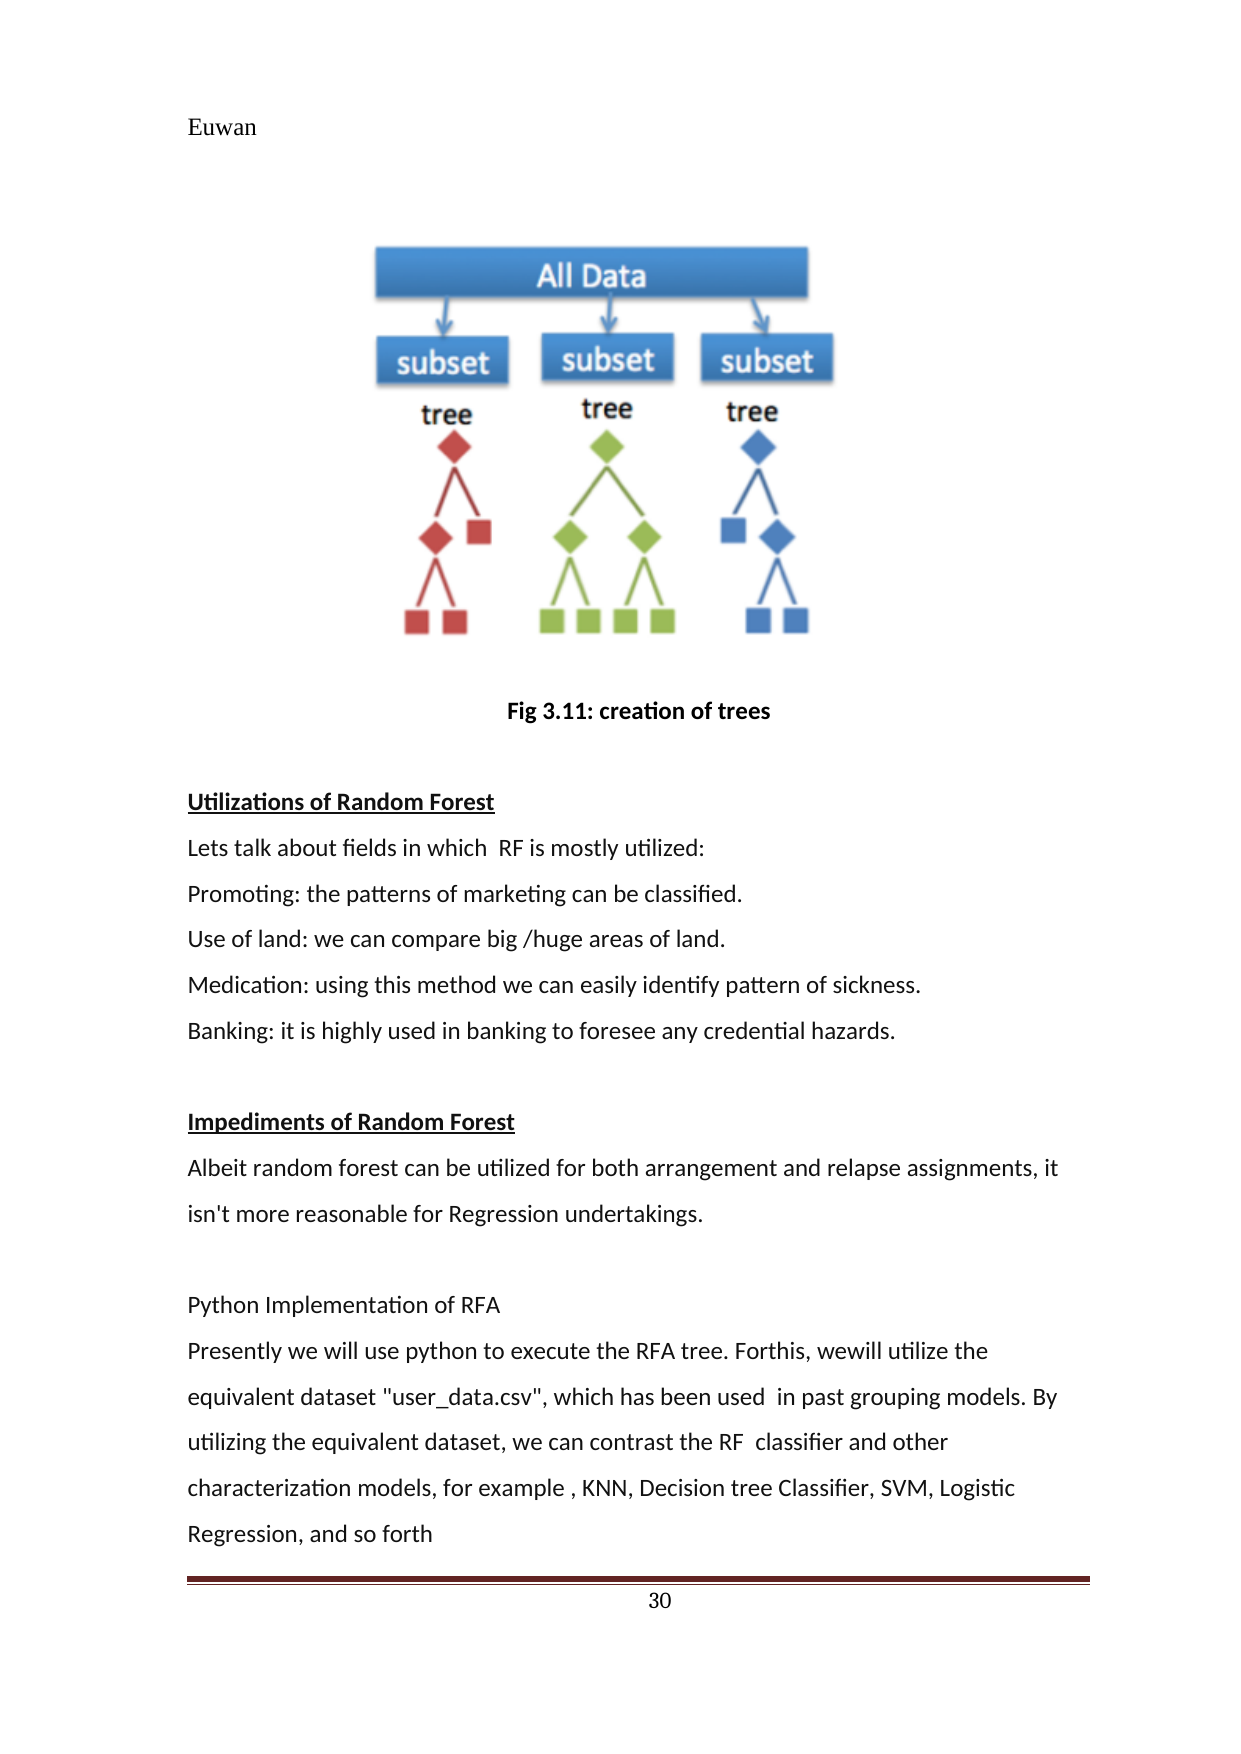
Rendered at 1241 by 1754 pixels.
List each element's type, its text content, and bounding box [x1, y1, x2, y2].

text Banking: it is highly used in banking to foresee any credential hazards. [187, 1015, 1090, 1045]
text Presently we will use python to execute the RFA tree. Forthis, wewill utilize the equivalent dataset "user_data.csv", which has been used in past grouping models. By utilizing the equivalent dataset, we can contrast the RF classifier and other characterization models, for example , KNN, Decision tree Classifier, SVM, Logistic Regression, and so forth [187, 1335, 1090, 1548]
text Python Implementation of RFA [187, 1289, 1090, 1320]
text Promoting: the patterns of marketing can be classified. [187, 878, 1090, 908]
text Lets talk about fields in which RF is mostly utilized: [187, 832, 1090, 862]
text Medication: using this method we can easily identify pattern of sickness. [187, 969, 1090, 1000]
picture [298, 196, 894, 666]
text Utilizations of Random Forest [187, 786, 1090, 817]
text Use of land: we can compare big /huge areas of land. [187, 923, 1090, 954]
text Albeit random forest can be utilized for both arrangement and relapse assignments, it isn't more reasonable for Regression undertakings. [187, 1152, 1090, 1228]
text Impediments of Random Forest [187, 1106, 1090, 1137]
